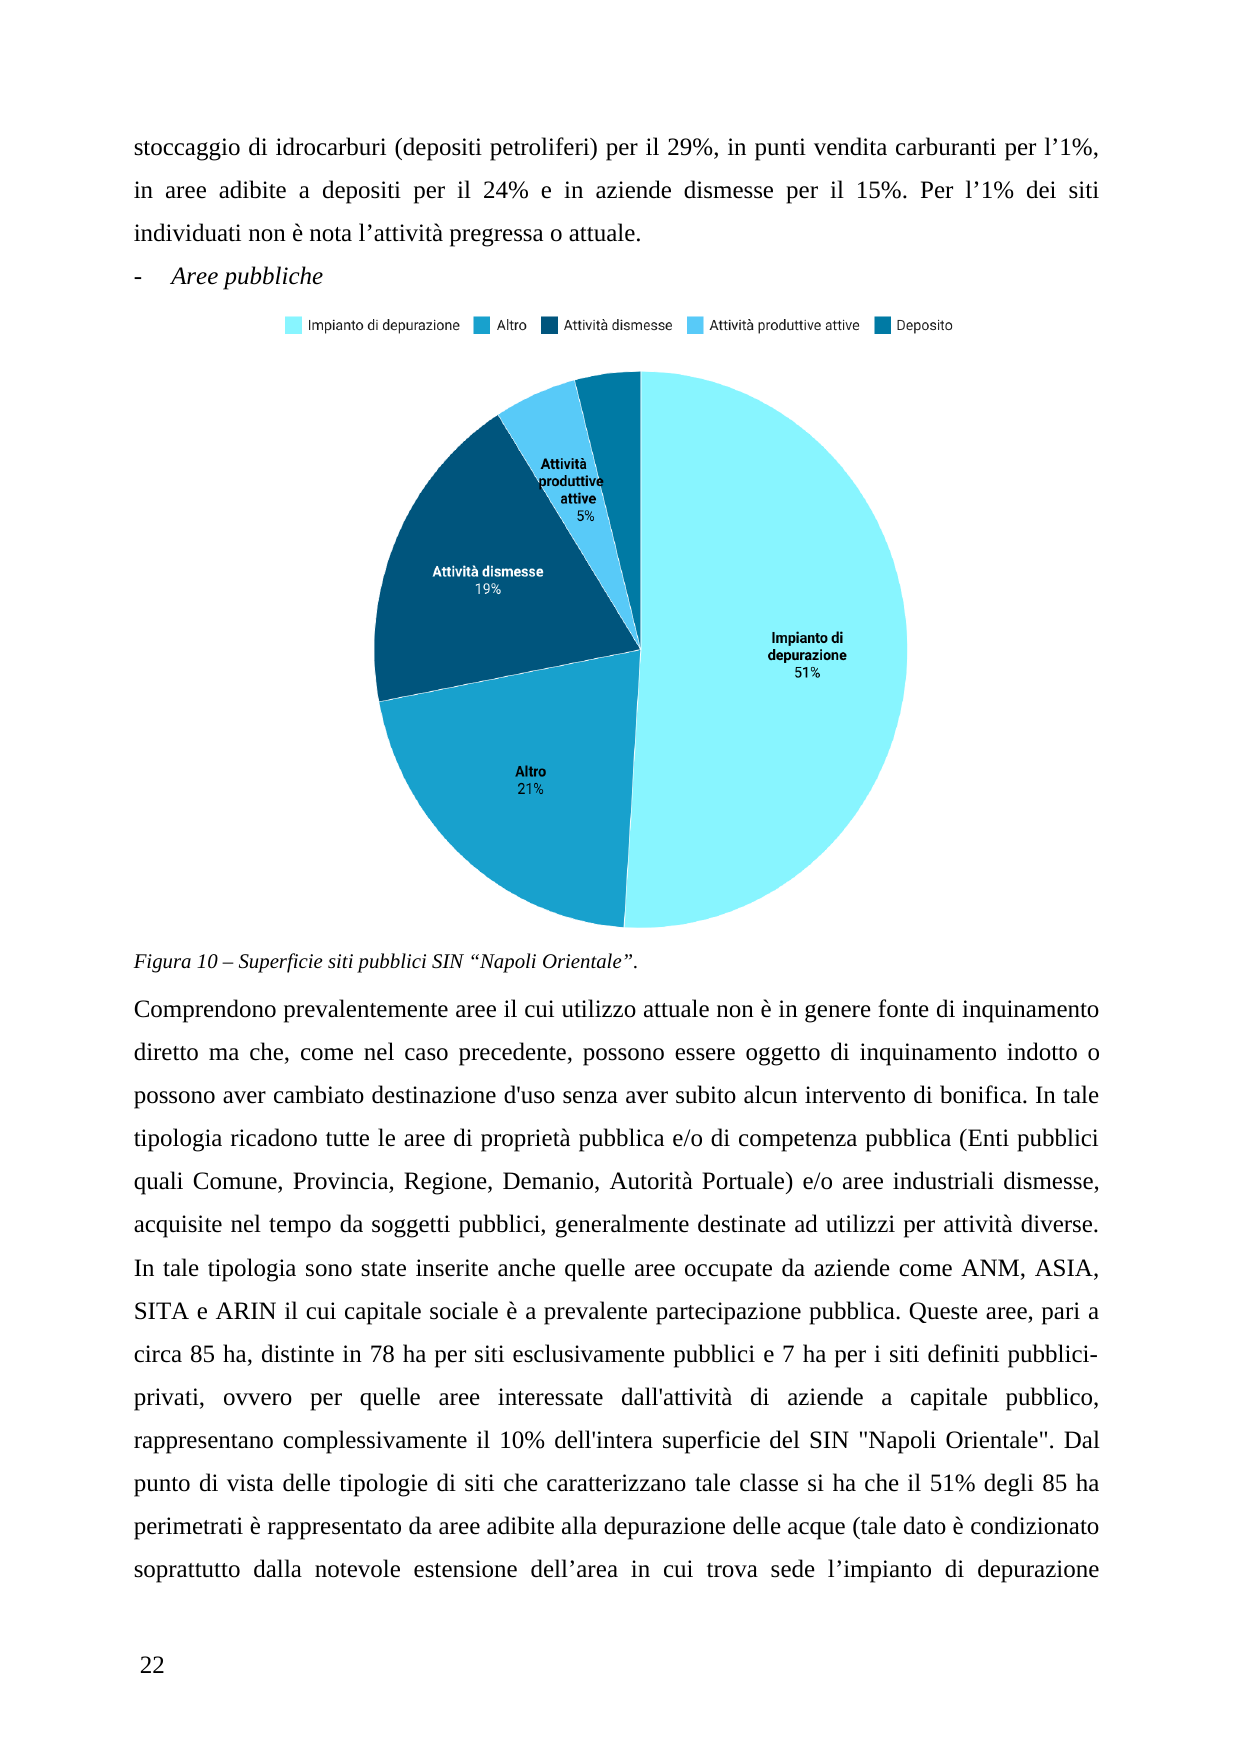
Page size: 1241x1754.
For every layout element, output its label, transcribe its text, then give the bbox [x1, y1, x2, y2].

picture [273, 304, 961, 935]
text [133, 994, 1101, 1583]
list Aree pubbliche [133, 261, 1101, 290]
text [133, 132, 1101, 247]
